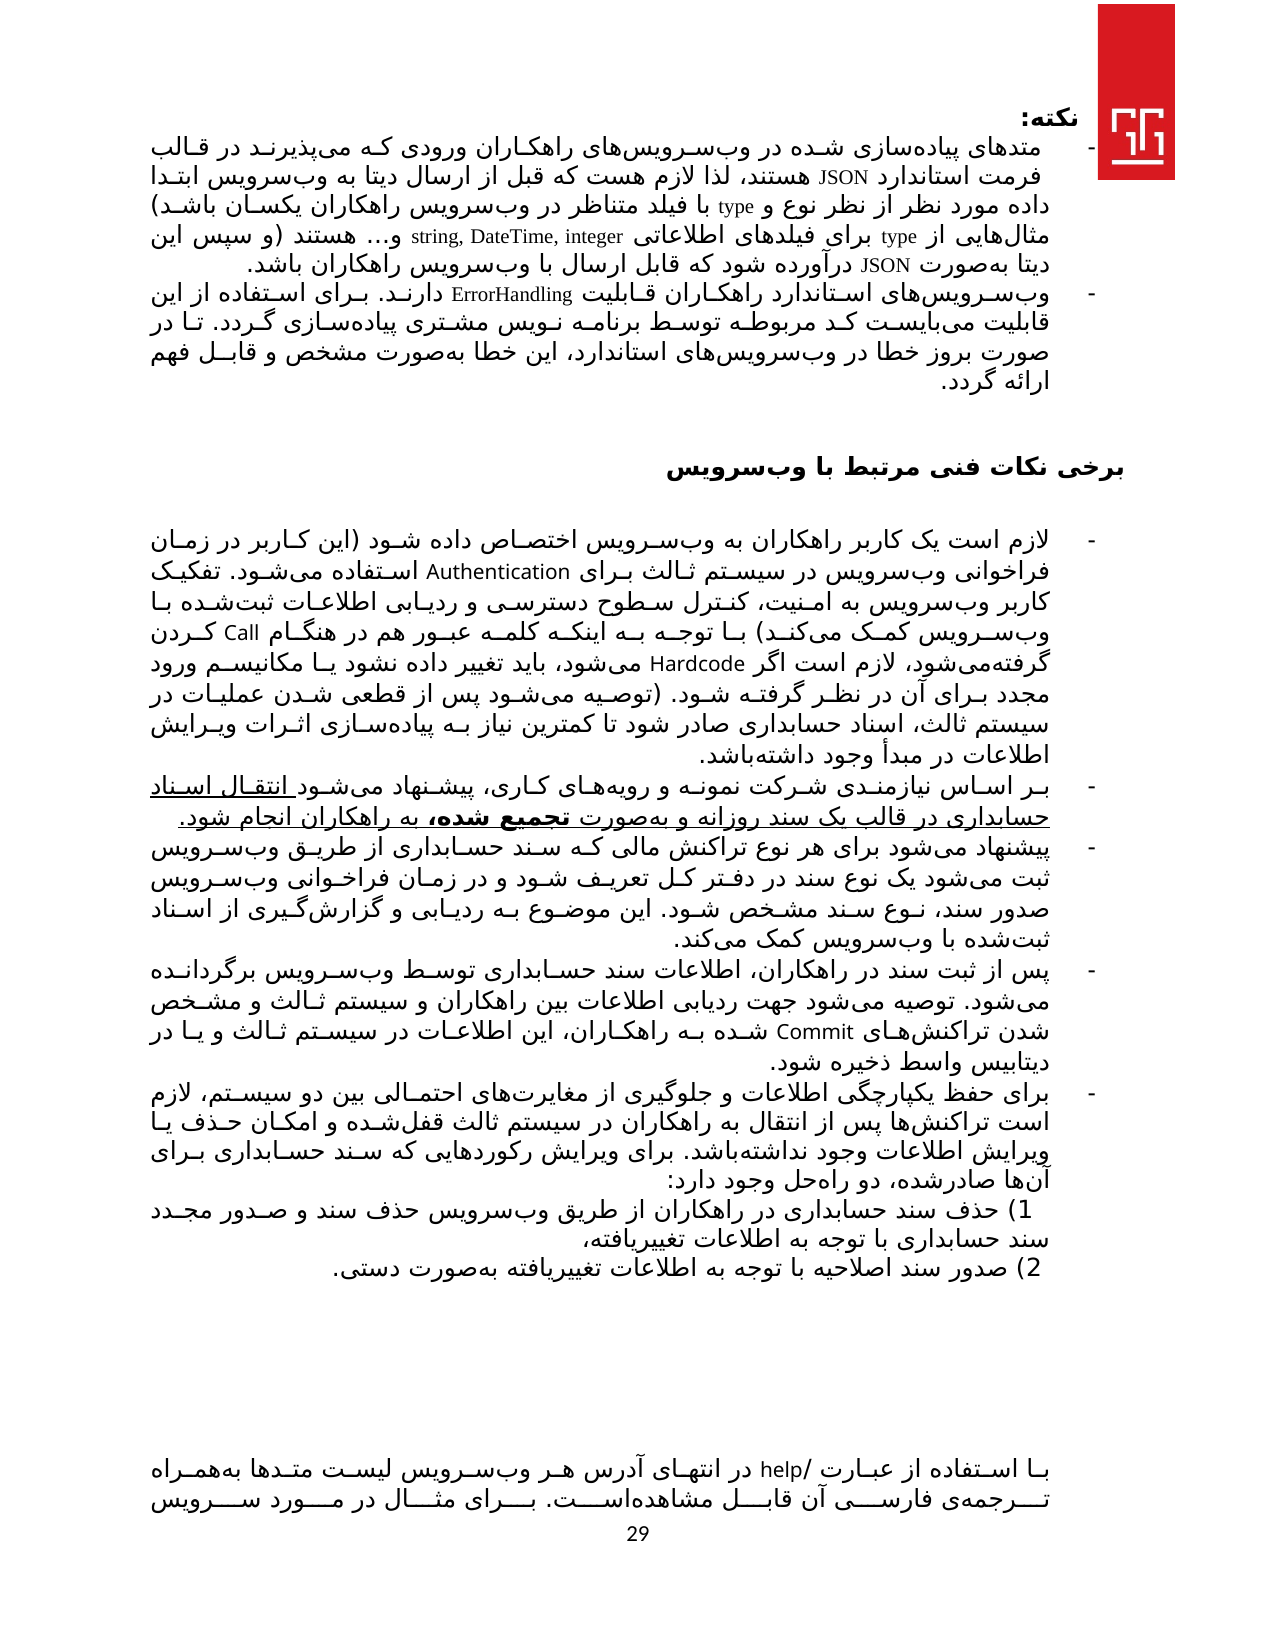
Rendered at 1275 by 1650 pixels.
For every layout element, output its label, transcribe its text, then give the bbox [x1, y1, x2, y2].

list پیشنهاد می‌شود برای هر نوع تراکنش مالی که سند حسابداری از طریق وب‌سرویس ثبت می‌شود یک نوع سند در دفتر کل تعریف شود و در زمان فراخوانی وب‌سرویس صدور سند، نوع سند مشخص شود. این موضوع به ردیابی و گزارش‌گیری از اسناد ثبت‌شده با وب‌سرویس کمک می‌کند. [150, 832, 1087, 954]
list لازم است یک کاربر راهکاران به وب‌سرویس اختصاص داده شود (این کاربر در زمان فراخوانی وب‌سرویس در سیستم ثالث برای Authentication استفاده می‌شود. تفکیک کاربر وب‌سرویس به امنیت، کنترل سطوح دسترسی و ردیابی اطلاعات ثبت‌شده با وب‌سرویس کمک می‌کند) با توجه به اینکه کلمه عبور هم در هنگام Call کردن گرفته‌می‌شود، لازم است اگر Hardcode می‌شود، باید تغییر داده نشود یا مکانیسم ورود مجدد برای آن در نظر گرفته شود. (توصیه می‌شود پس از قطعی شدن عملیات در سیستم ثالث، اسناد حسابداری صادر شود تا کمترین نیاز به پیاده‌سازی اثرات ویرایش اطلاعات در مبدأ وجود داشته‌باشد. [150, 525, 1087, 769]
list متدهای پیاده‌سازی شده در وب‌سرویس‌های راهکاران ورودی که می‌پذیرند در قالب فرمت استاندارد JSON هستند، لذا لازم هست که قبل از ارسال دیتا به وب‌سرویس ابتدا داده مورد نظر از نظر نوع و type با فیلد متناظر در وب‌سرویس راهکاران یکسان باشد) مثال‌هایی از type برای فیلدهای اطلاعاتی string, DateTime, integer و... هستند (و سپس این دیتا به‌صورت JSON درآورده شود که قابل ارسال با وب‌سرویس راهکاران باشد. [150, 132, 1087, 278]
list پس از ثبت سند در راهکاران، اطلاعات سند حسابداری توسط وب‌سرویس برگردانده می‌شود. توصیه می‌شود جهت ردیابی اطلاعات بین راهکاران و سیستم ثالث و مشخص شدن تراکنش‌های Commit شده به راهکاران، این اطلاعات در سیستم ثالث و یا در دیتابیس واسط ذخیره شود. [150, 955, 1087, 1077]
list 2) صدور سند اصلاحیه با توجه به اطلاعات تغییریافته به‌صورت دستی. [150, 1253, 1050, 1282]
list بر اساس نیازمندی شرکت نمونه و رویه‌های کاری، پیشنهاد می‌شود انتقال اسناد حسابداری در قالب یک سند روزانه و به‌صورت تجمیع شده، به راهکاران انجام شود. [150, 771, 1087, 831]
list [150, 1454, 1050, 1514]
list وب‌سرویس‌های استاندارد راهکاران قابلیت ErrorHandling دارند. برای استفاده از این قابلیت می‌بایست کد مربوطه توسط برنامه نویس مشتری پیاده‌سازی گردد. تا در صورت بروز خطا در وب‌سرویس‌های استاندارد، این خطا به‌صورت مشخص و قابل فهم ارائه گردد. [150, 278, 1087, 395]
list برای حفظ یکپارچگی اطلاعات و جلوگیری از مغایرت‌های احتمالی بین دو سیستم، لازم است تراکنش‌ها پس از انتقال به راهکاران در سیستم ثالث قفل‌شده و امکان حذف یا ویرایش اطلاعات وجود نداشته‌باشد. برای ویرایش رکوردهایی که سند حسابداری برای آن‌ها صادرشده، دو راه‌حل وجود دارد: [150, 1078, 1087, 1195]
text نکته: [150, 103, 1096, 132]
picture [1096, 4, 1175, 177]
subtitle برخی نکات فنی مرتبط با وب‌سرویس [150, 443, 1125, 481]
list 1) حذف سند حسابداری در راهکاران از طریق وب‌سرویس حذف سند و صدور مجدد سند حسابداری با توجه به اطلاعات تغییریافته، [150, 1195, 1050, 1253]
